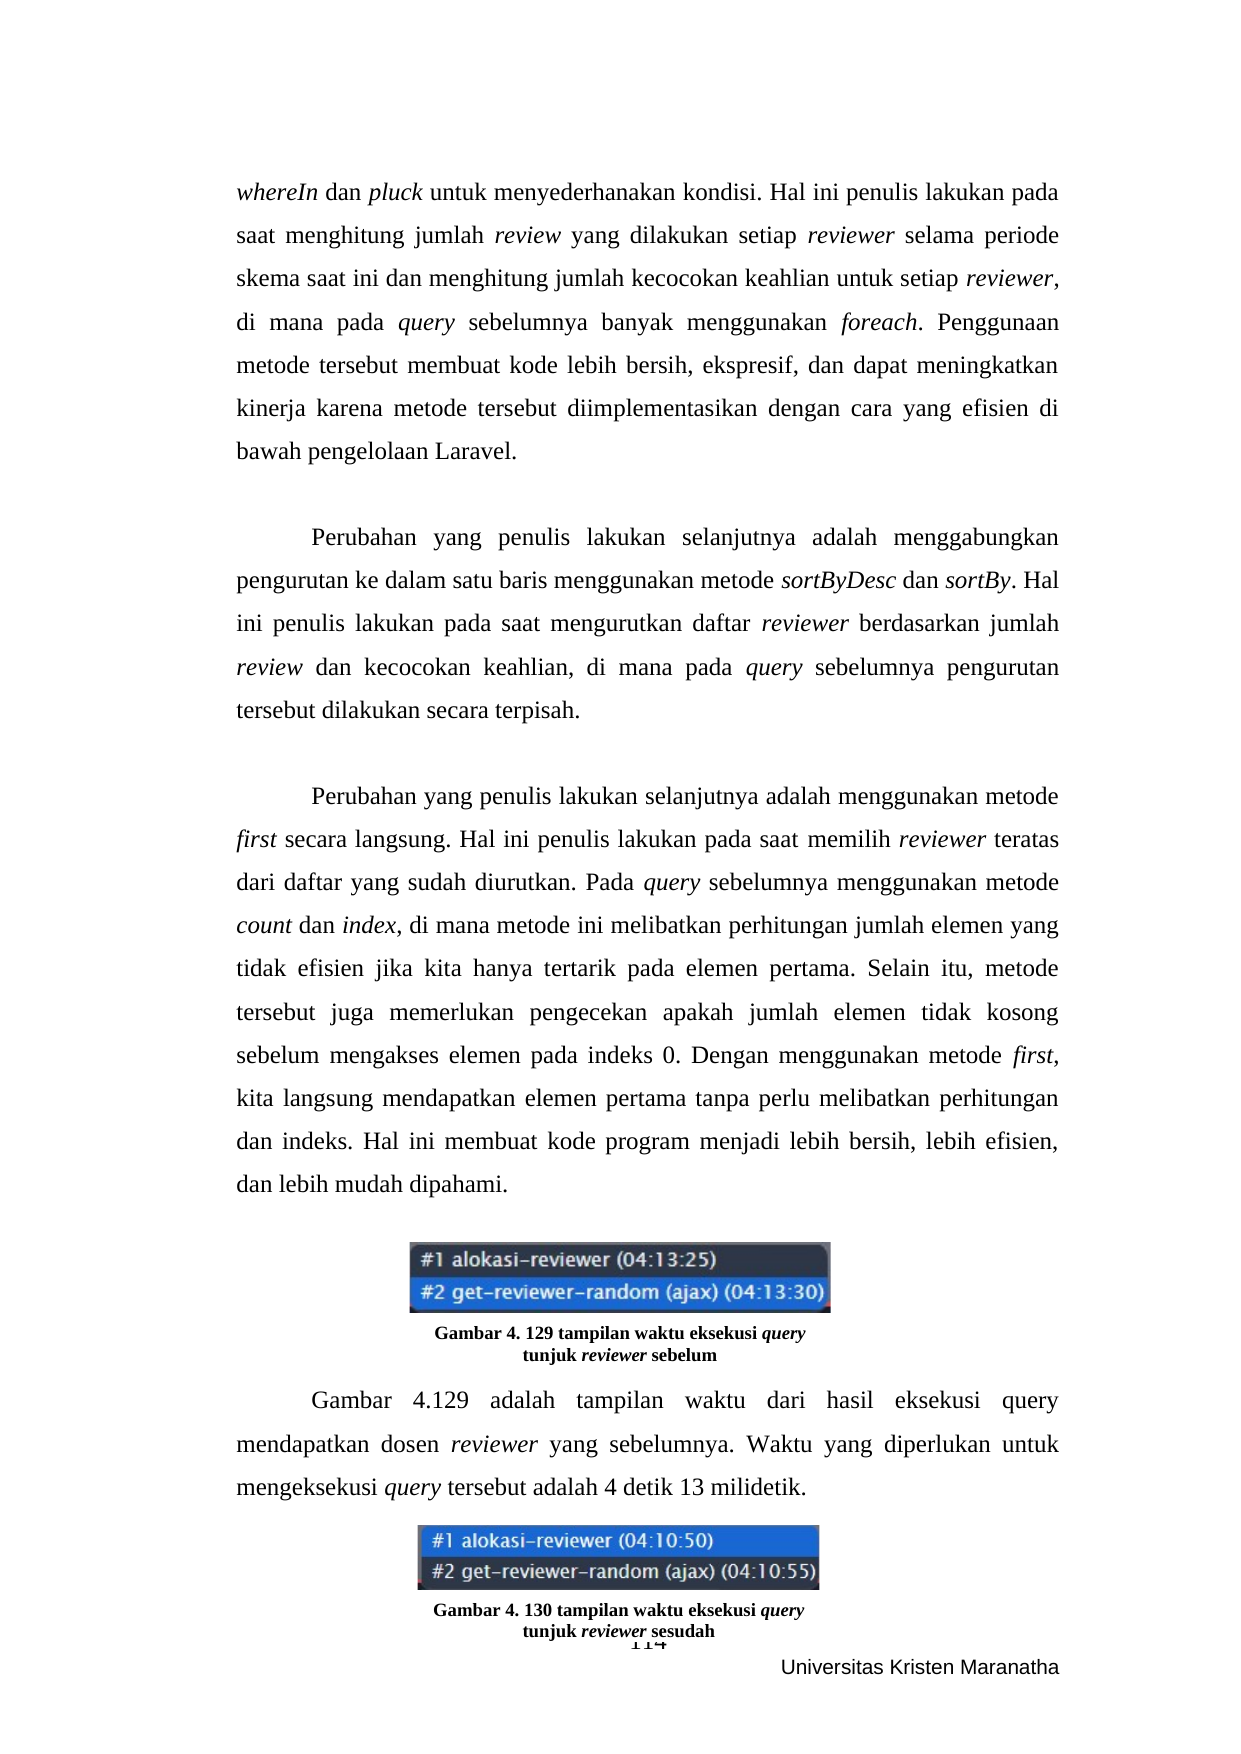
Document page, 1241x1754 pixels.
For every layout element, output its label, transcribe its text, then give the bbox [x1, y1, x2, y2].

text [236, 177, 1059, 465]
text Gambar 4.129 adalah tampilan waktu dari hasil eksekusi query mendapatkan dosen reviewer yang sebelumnya. Waktu yang diperlukan untuk mengeksekusi query tersebut adalah 4 detik 13 milidetik. [236, 1386, 1059, 1501]
text Perubahan yang penulis lakukan selanjutnya adalah menggabungkan pengurutan ke dalam satu baris menggunakan metode sortByDesc dan sortBy. Hal ini penulis lakukan pada saat mengurutkan daftar reviewer berdasarkan jumlah review dan kecocokan keahlian, di mana pada query sebelumnya pengurutan tersebut dilakukan secara terpisah. [236, 522, 1059, 723]
picture [409, 1242, 831, 1313]
text Perubahan yang penulis lakukan selanjutnya adalah menggunakan metode first secara langsung. Hal ini penulis lakukan pada saat memilih reviewer teratas dari daftar yang sudah diurutkan. Pada query sebelumnya menggunakan metode count dan index, di mana metode ini melibatkan perhitungan jumlah elemen yang tidak efisien jika kita hanya tertarik pada elemen pertama. Selain itu, metode tersebut juga memerlukan pengecekan apakah jumlah elemen tidak kosong sebelum mengakses elemen pada indeks 0. Dengan menggunakan metode first, kita langsung mendapatkan elemen pertama tanpa perlu melibatkan perhitungan dan indeks. Hal ini membuat kode program menjadi lebih bersih, lebih efisien, dan lebih mudah dipahami. [236, 781, 1059, 1198]
picture [417, 1525, 820, 1590]
